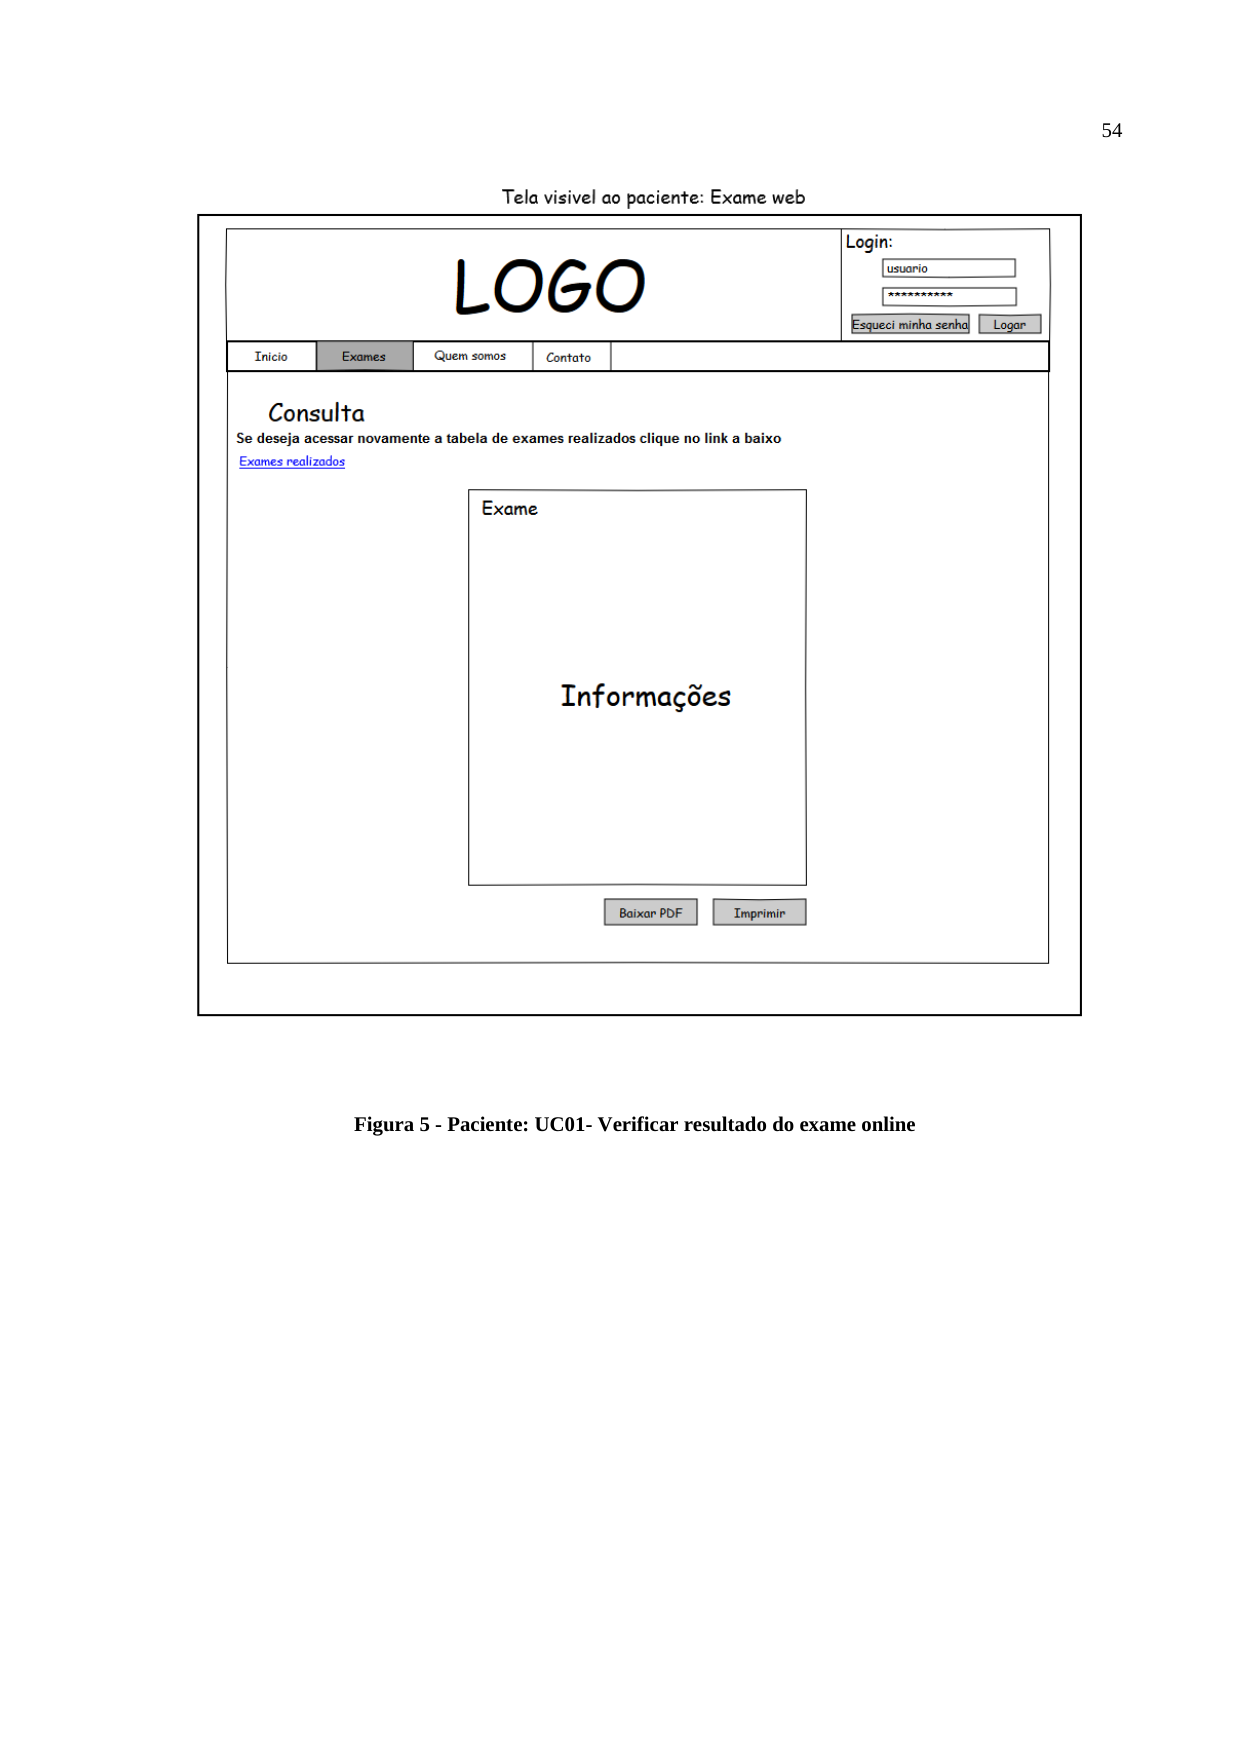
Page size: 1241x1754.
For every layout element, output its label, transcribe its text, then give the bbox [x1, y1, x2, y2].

picture [148, 177, 1122, 1085]
